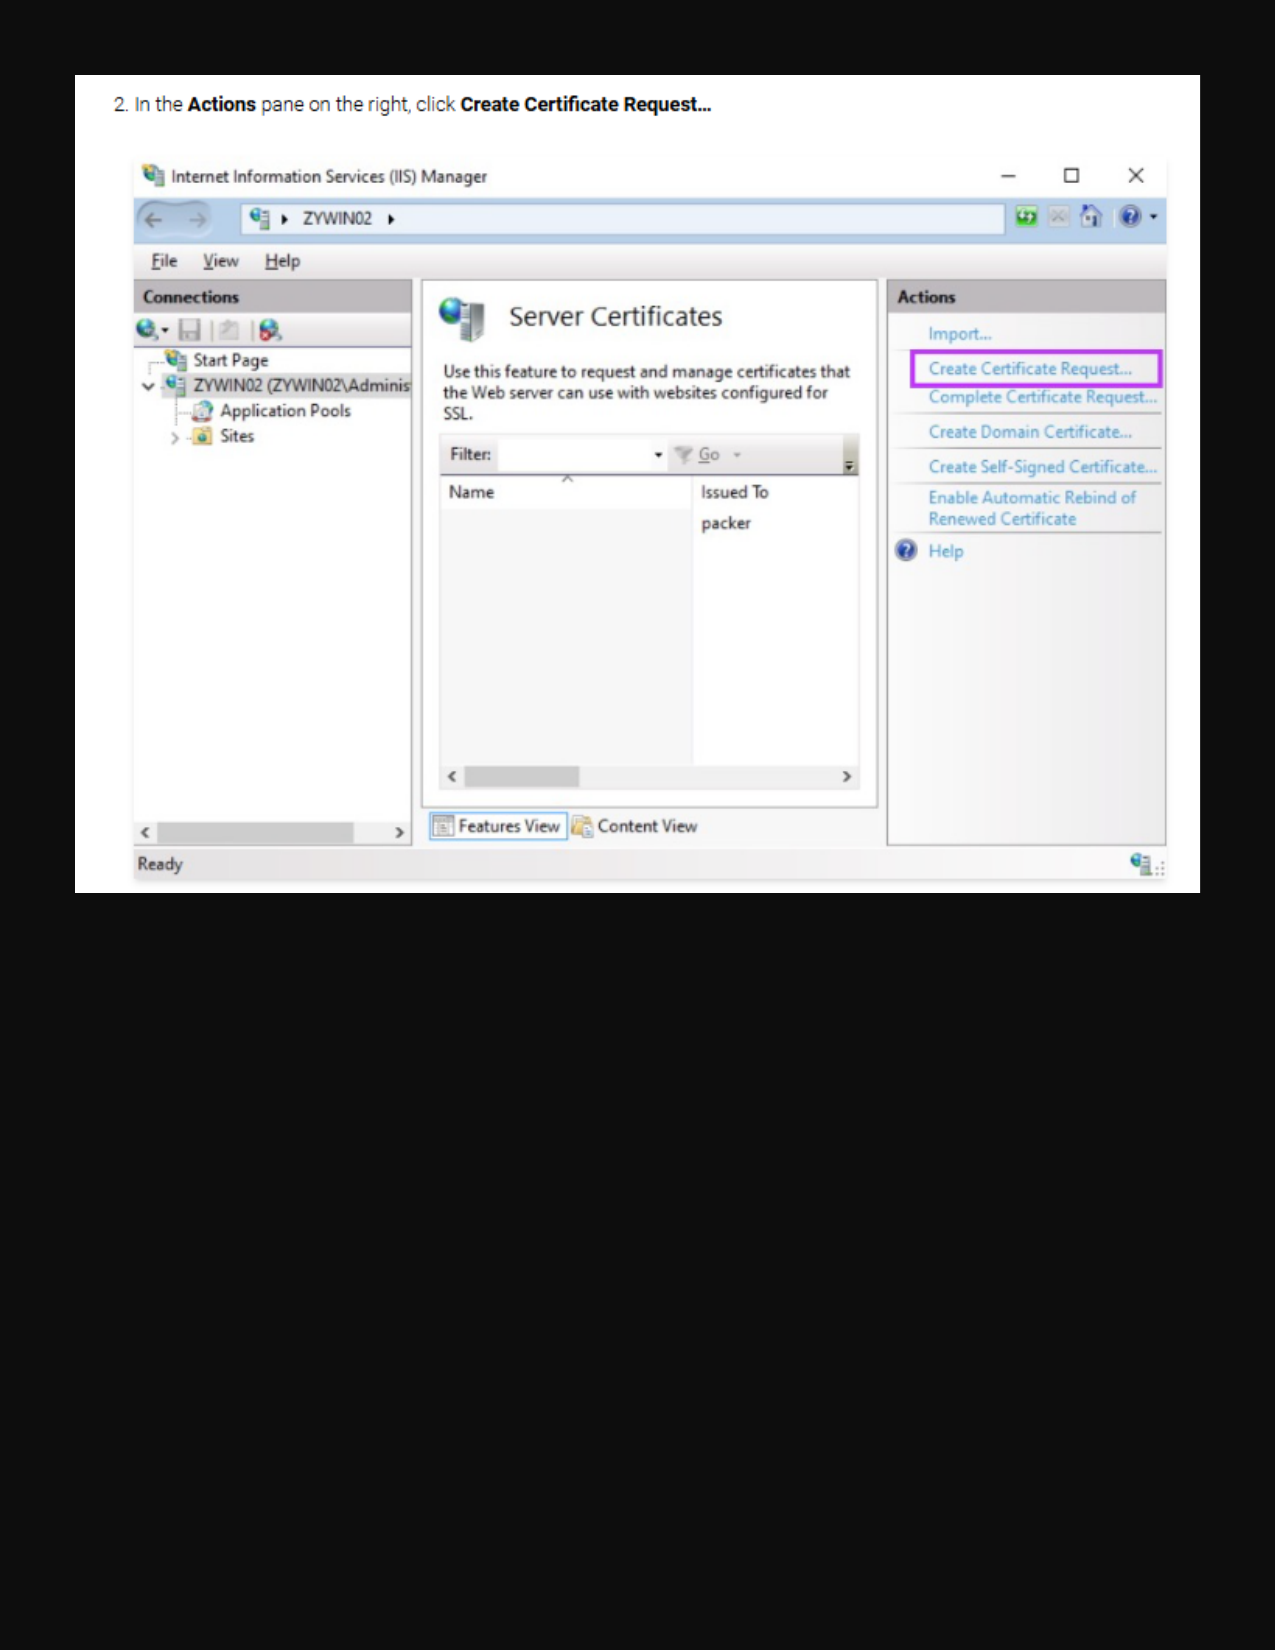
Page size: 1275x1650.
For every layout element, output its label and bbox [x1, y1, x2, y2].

picture [75, 75, 1200, 893]
